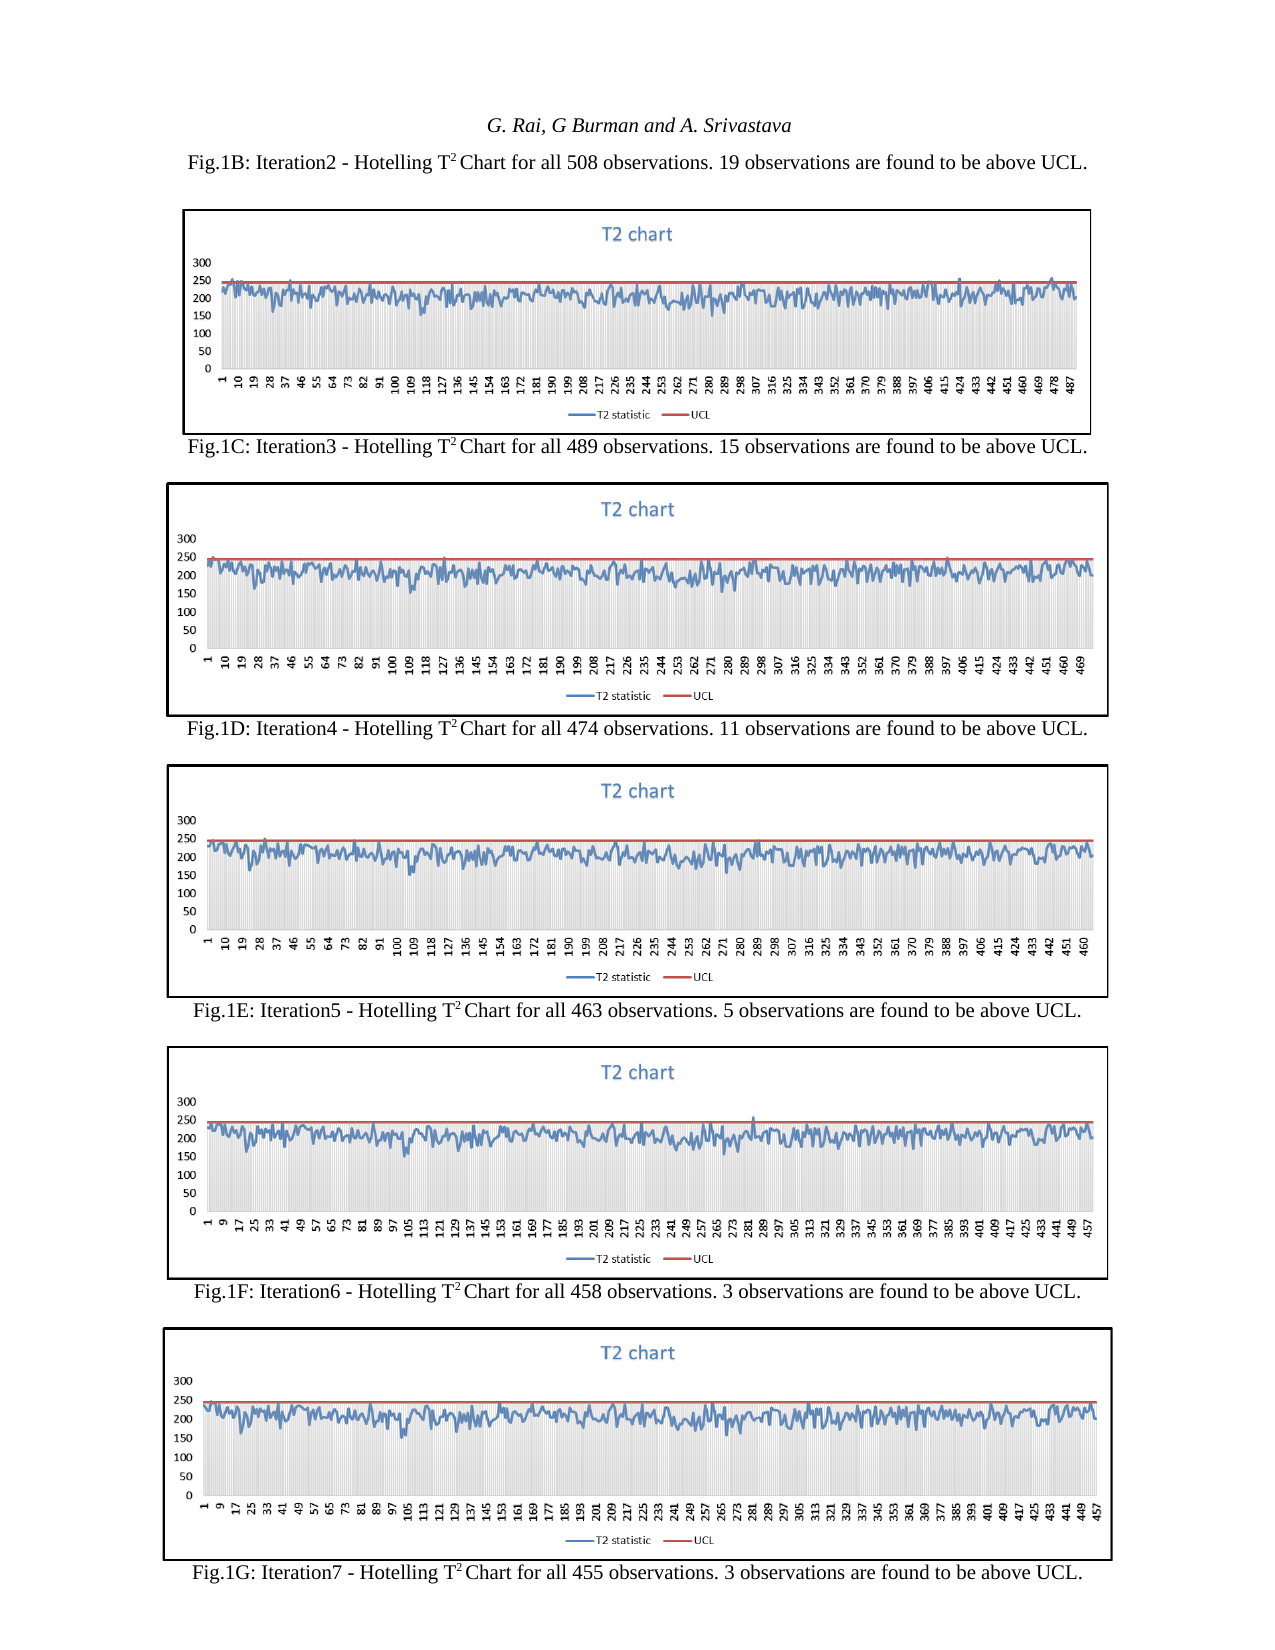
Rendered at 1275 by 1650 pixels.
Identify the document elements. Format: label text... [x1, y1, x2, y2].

text Fig.1B: Iteration2 - Hotelling T2 Chart for all 508 observations. 19 observations are found to be above UCL. [150, 150, 1125, 174]
text Fig.1F: Iteration6 - Hotelling T2 Chart for all 458 observations. 3 observations are found to be above UCL. [150, 1279, 1125, 1303]
picture [166, 764, 1109, 998]
picture [166, 482, 1109, 717]
text Fig.1D: Iteration4 - Hotelling T2 Chart for all 474 observations. 11 observations are found to be above UCL. [150, 716, 1125, 740]
text Fig.1E: Iteration5 - Hotelling T2 Chart for all 463 observations. 5 observations are found to be above UCL. [150, 998, 1125, 1022]
picture [162, 1327, 1113, 1561]
picture [182, 209, 1092, 435]
text Fig.1G: Iteration7 - Hotelling T2 Chart for all 455 observations. 3 observations are found to be above UCL. [150, 1560, 1125, 1584]
picture [166, 1046, 1109, 1280]
